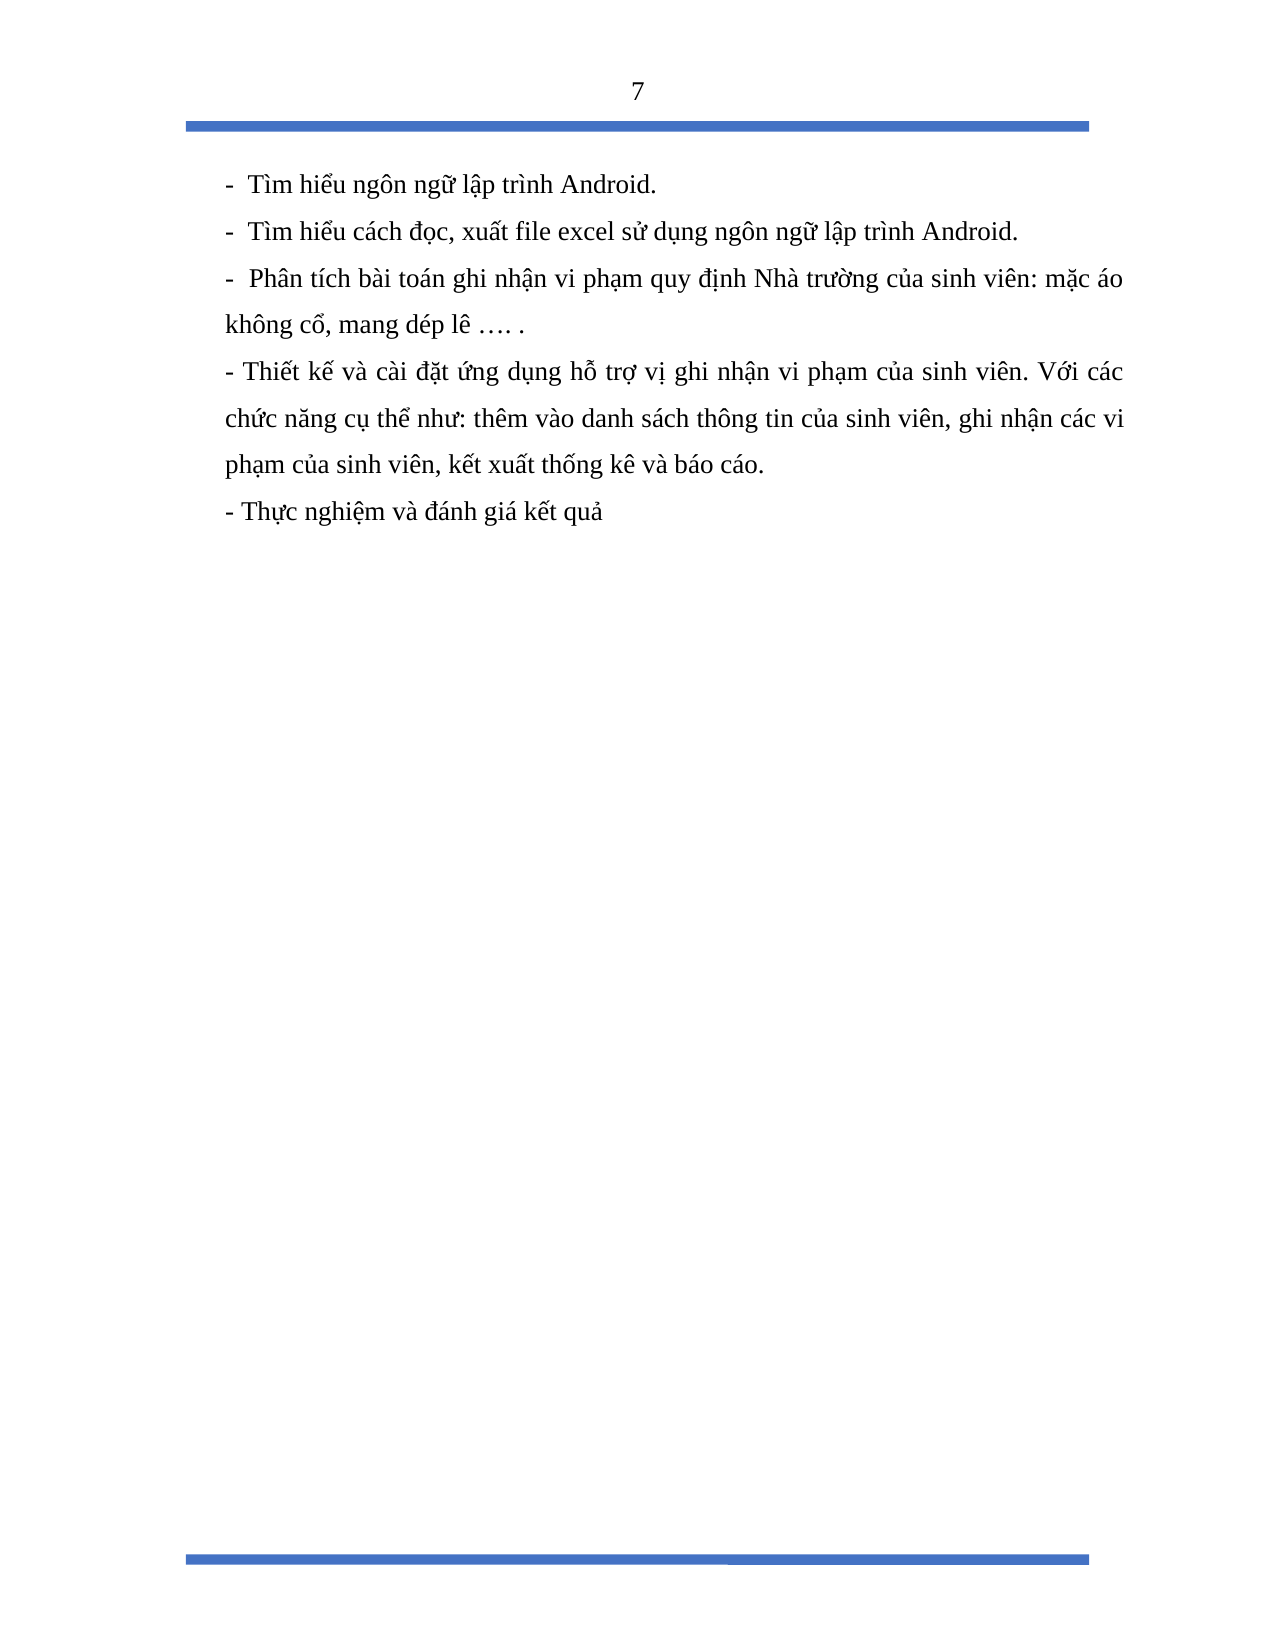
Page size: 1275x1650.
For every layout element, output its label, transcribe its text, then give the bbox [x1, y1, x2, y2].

list - Tìm hiểu cách đọc, xuất file excel sử dụng ngôn ngữ lập trình Android. [225, 215, 1125, 246]
list - Thực nghiệm và đánh giá kết quả [225, 495, 1125, 526]
list - Thiết kế và cài đặt ứng dụng hỗ trợ vị ghi nhận vi phạm của sinh viên. Với các chức năng cụ thể như: thêm vào danh sách thông tin của sinh viên, ghi nhận các vi phạm của sinh viên, kết xuất thống kê và báo cáo. [225, 355, 1125, 479]
list - Tìm hiểu ngôn ngữ lập trình Android. [225, 168, 1125, 199]
list - Phân tích bài toán ghi nhận vi phạm quy định Nhà trường của sinh viên: mặc áo không cổ, mang dép lê …. . [225, 262, 1125, 339]
